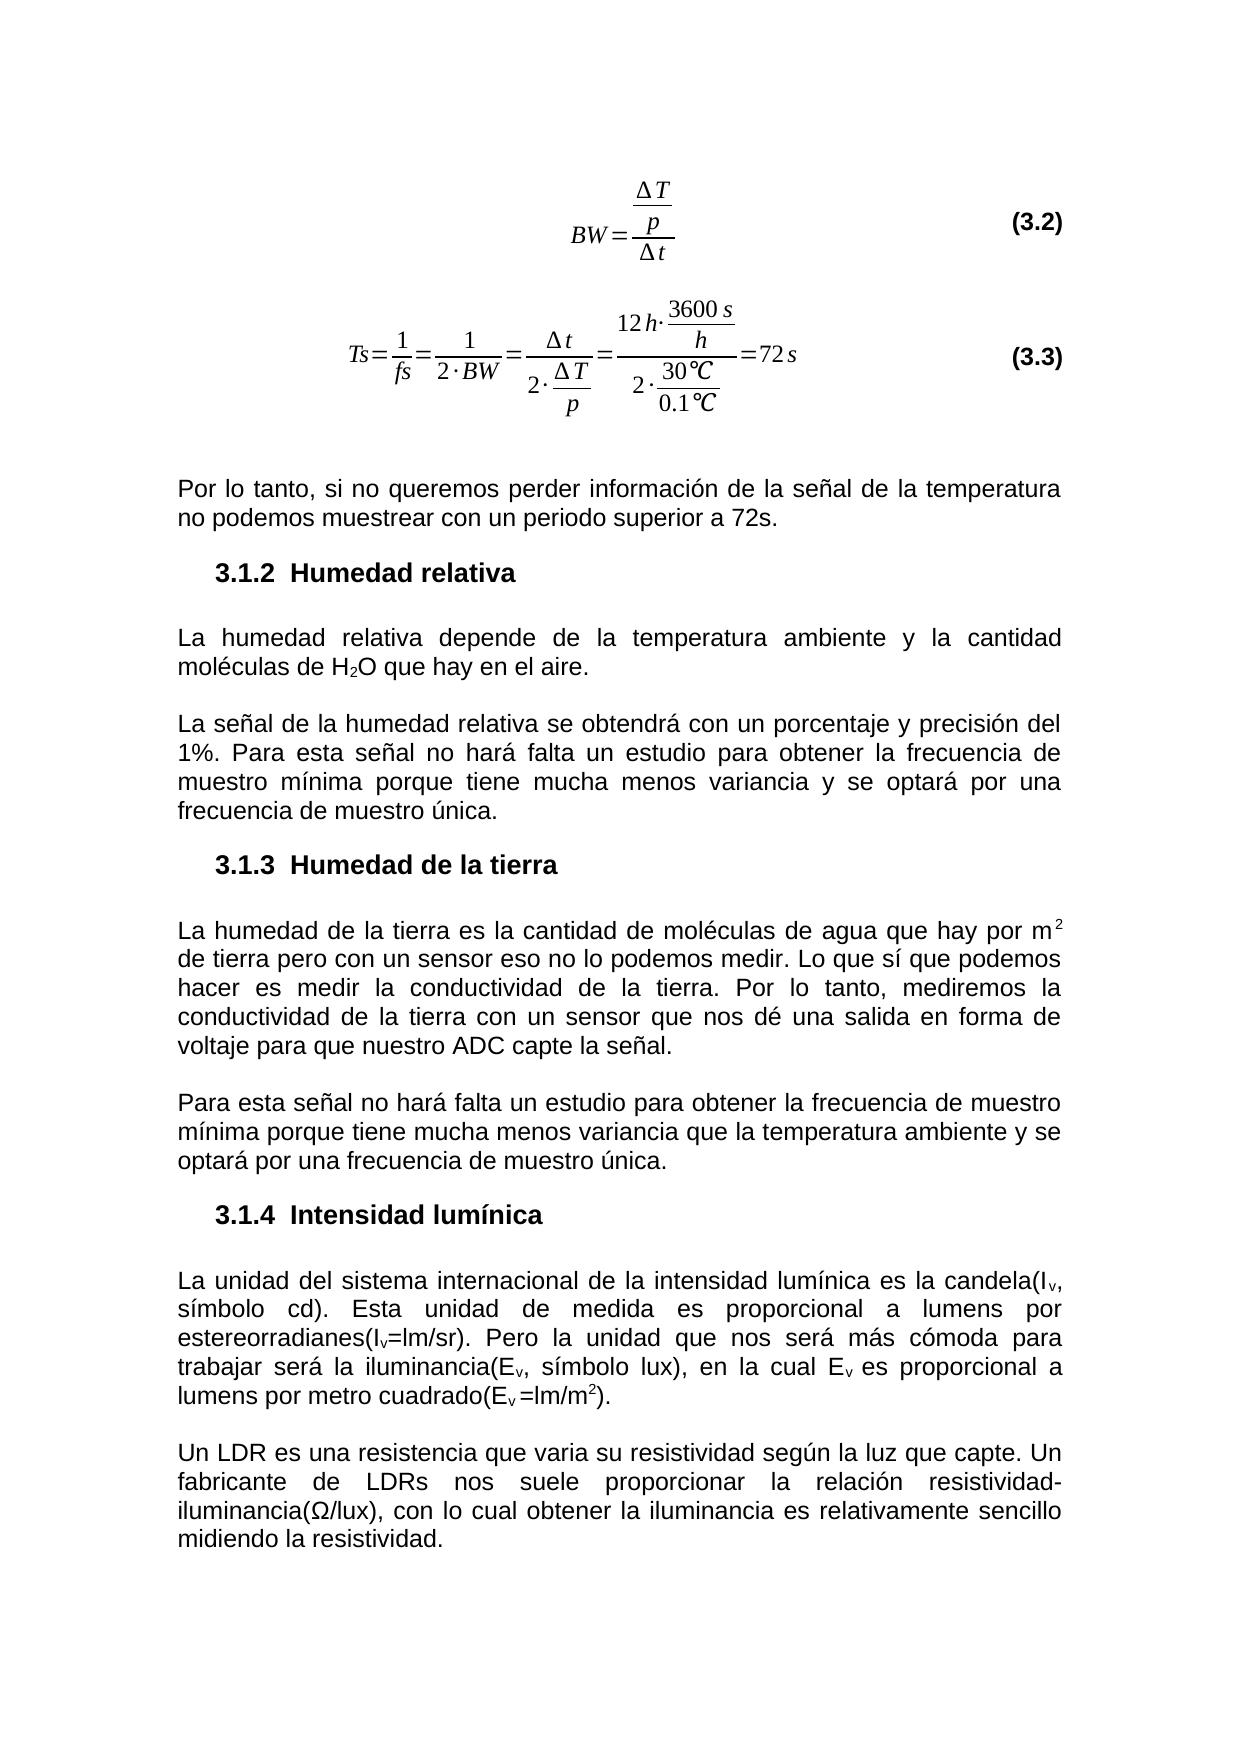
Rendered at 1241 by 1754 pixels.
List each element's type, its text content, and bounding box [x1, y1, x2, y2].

subtitle Humedad relativa [215, 557, 1063, 588]
text La señal de la humedad relativa se obtendrá con un porcentaje y precisión del 1%. Para esta señal no hará falta un estudio para obtener la frecuencia de muestro mínima porque tiene mucha menos variancia y se optará por una frecuencia de muestro única. [177, 709, 1063, 824]
text La humedad relativa depende de la temperatura ambiente y la cantidad moléculas de H2O que hay en el aire. [177, 623, 1063, 681]
text Por lo tanto, si no queremos perder información de la señal de la temperatura no podemos muestrear con un periodo superior a 72s. [177, 474, 1063, 532]
text (3.2) [177, 176, 1063, 267]
subtitle Intensidad lumínica [215, 1199, 1063, 1231]
subtitle Humedad de la tierra [215, 849, 1063, 881]
text Un LDR es una resistencia que varia su resistividad según la luz que capte. Un fabricante de LDRs nos suele proporcionar la relación resistividad-iluminancia(Ω/lux), con lo cual obtener la iluminancia es relativamente sencillo midiendo la resistividad. [177, 1438, 1063, 1553]
text (3.3) [177, 295, 1063, 417]
text Para esta señal no hará falta un estudio para obtener la frecuencia de muestro mínima porque tiene mucha menos variancia que la temperatura ambiente y se optará por una frecuencia de muestro única. [177, 1088, 1063, 1174]
text La unidad del sistema internacional de la intensidad lumínica es la candela(Iv, símbolo cd). Esta unidad de medida es proporcional a lumens por estereorradianes(Iv=lm/sr). Pero la unidad que nos será más cómoda para trabajar será la iluminancia(Ev, símbolo lux), en la cual Ev es proporcional a lumens por metro cuadrado(Ev =lm/m2). [177, 1266, 1063, 1409]
text La humedad de la tierra es la cantidad de moléculas de agua que hay por m2 de tierra pero con un sensor eso no lo podemos medir. Lo que sí que podemos hacer es medir la conductividad de la tierra. Por lo tanto, mediremos la conductividad de la tierra con un sensor que nos dé una salida en forma de voltaje para que nuestro ADC capte la señal. [177, 916, 1063, 1059]
